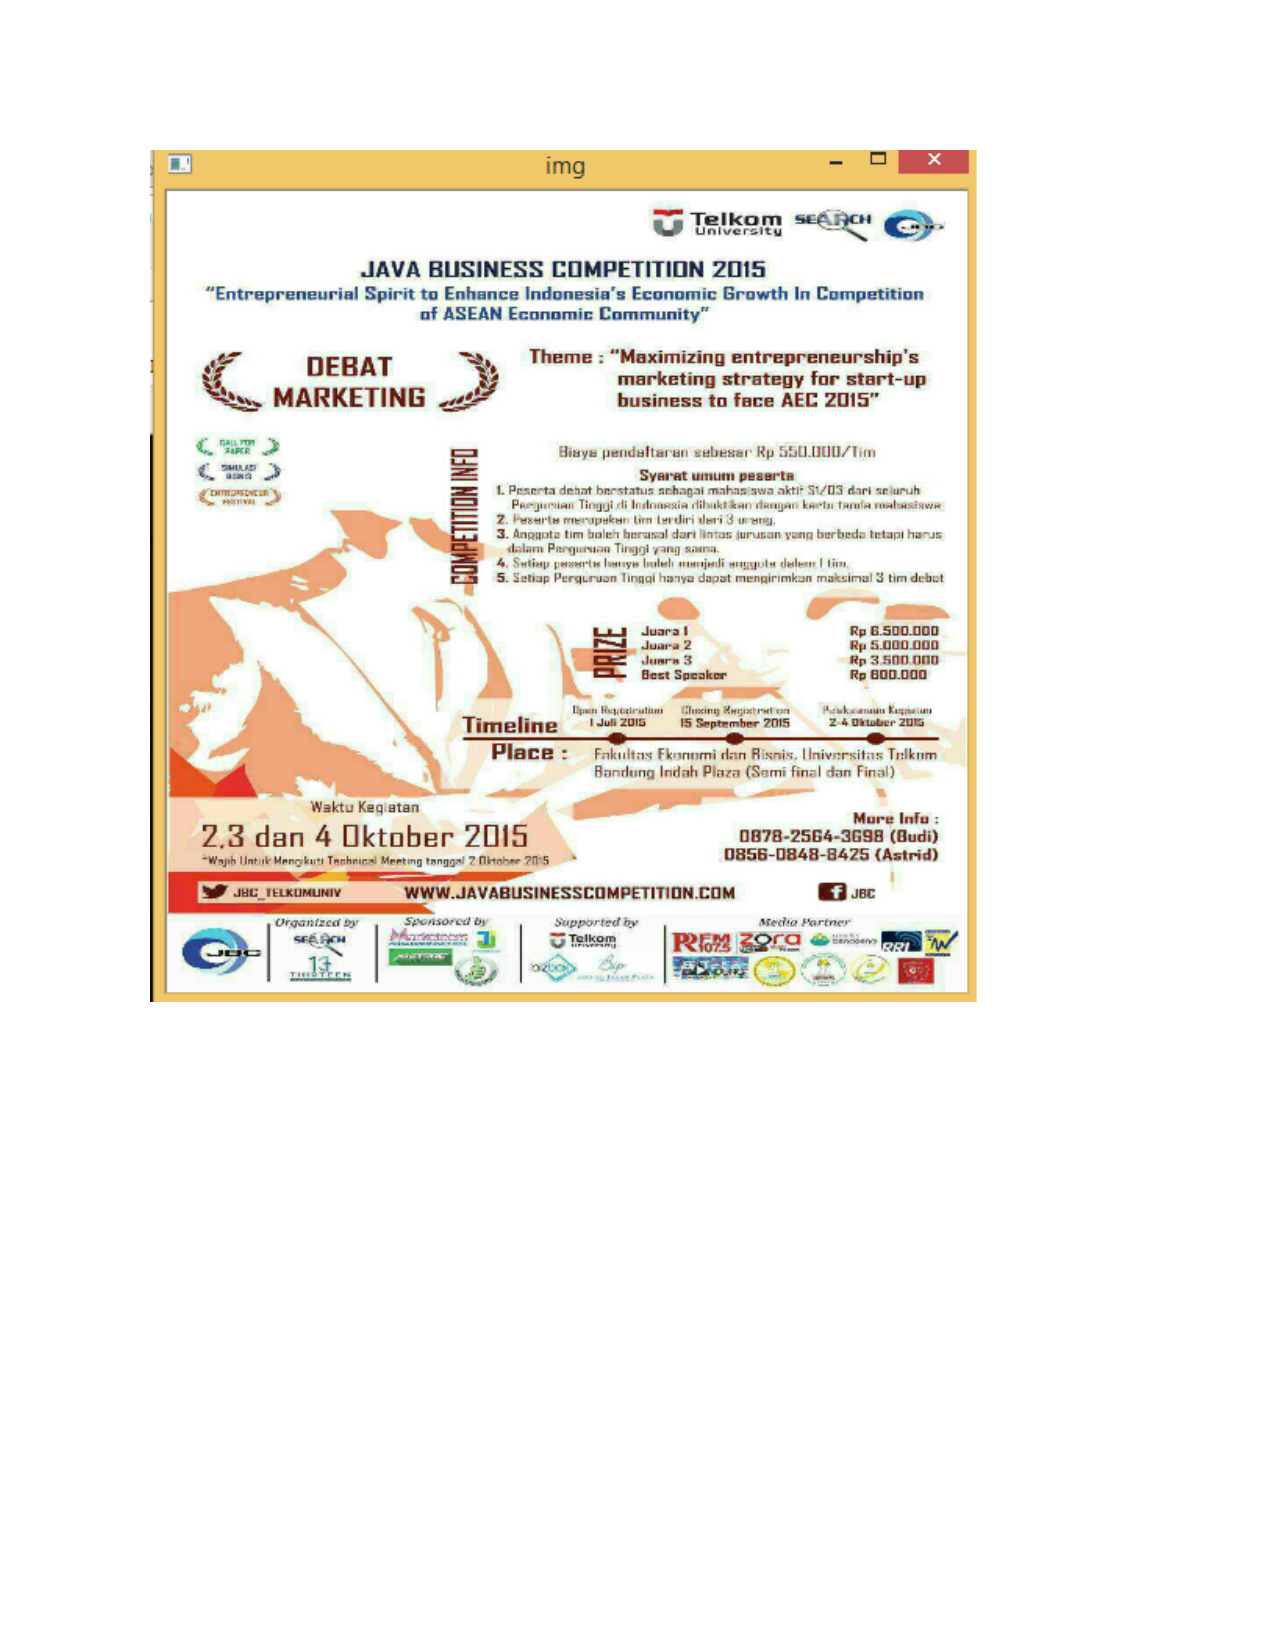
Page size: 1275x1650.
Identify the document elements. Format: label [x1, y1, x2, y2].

picture [150, 150, 977, 1002]
